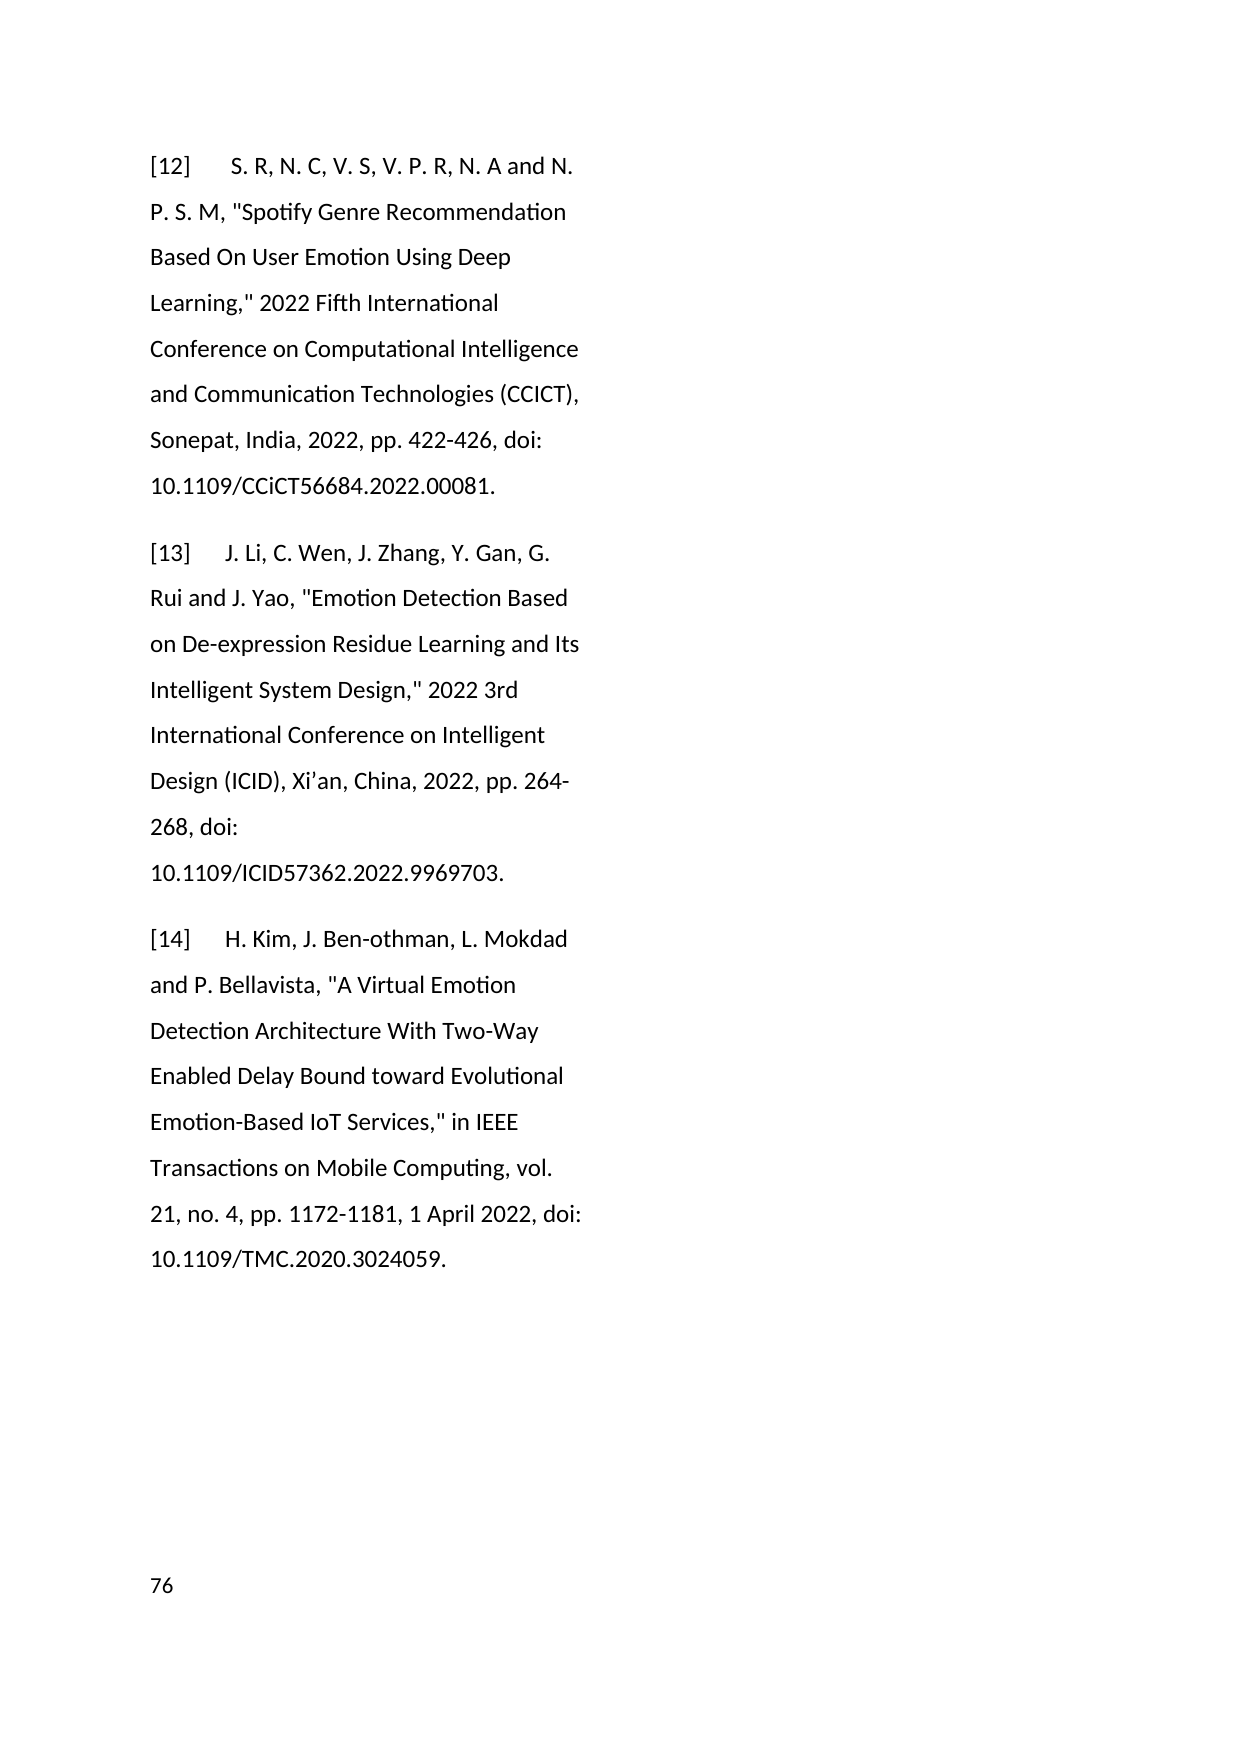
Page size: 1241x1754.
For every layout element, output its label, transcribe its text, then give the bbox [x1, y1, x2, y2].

text [14] H. Kim, J. Ben-othman, L. Mokdad and P. Bellavista, "A Virtual Emotion Detection Architecture With Two-Way Enabled Delay Bound toward Evolutional Emotion-Based IoT Services," in IEEE Transactions on Mobile Computing, vol. 21, no. 4, pp. 1172-1181, 1 April 2022, doi: 10.1109/TMC.2020.3024059. [150, 923, 583, 1274]
text [13] J. Li, C. Wen, J. Zhang, Y. Gan, G. Rui and J. Yao, "Emotion Detection Based on De-expression Residue Learning and Its Intelligent System Design," 2022 3rd International Conference on Intelligent Design (ICID), Xi’an, China, 2022, pp. 264-268, doi: 10.1109/ICID57362.2022.9969703. [150, 537, 583, 887]
text [12] S. R, N. C, V. S, V. P. R, N. A and N. P. S. M, "Spotify Genre Recommendation Based On User Emotion Using Deep Learning," 2022 Fifth International Conference on Computational Intelligence and Communication Technologies (CCICT), Sonepat, India, 2022, pp. 422-426, doi: 10.1109/CCiCT56684.2022.00081. [150, 150, 583, 501]
